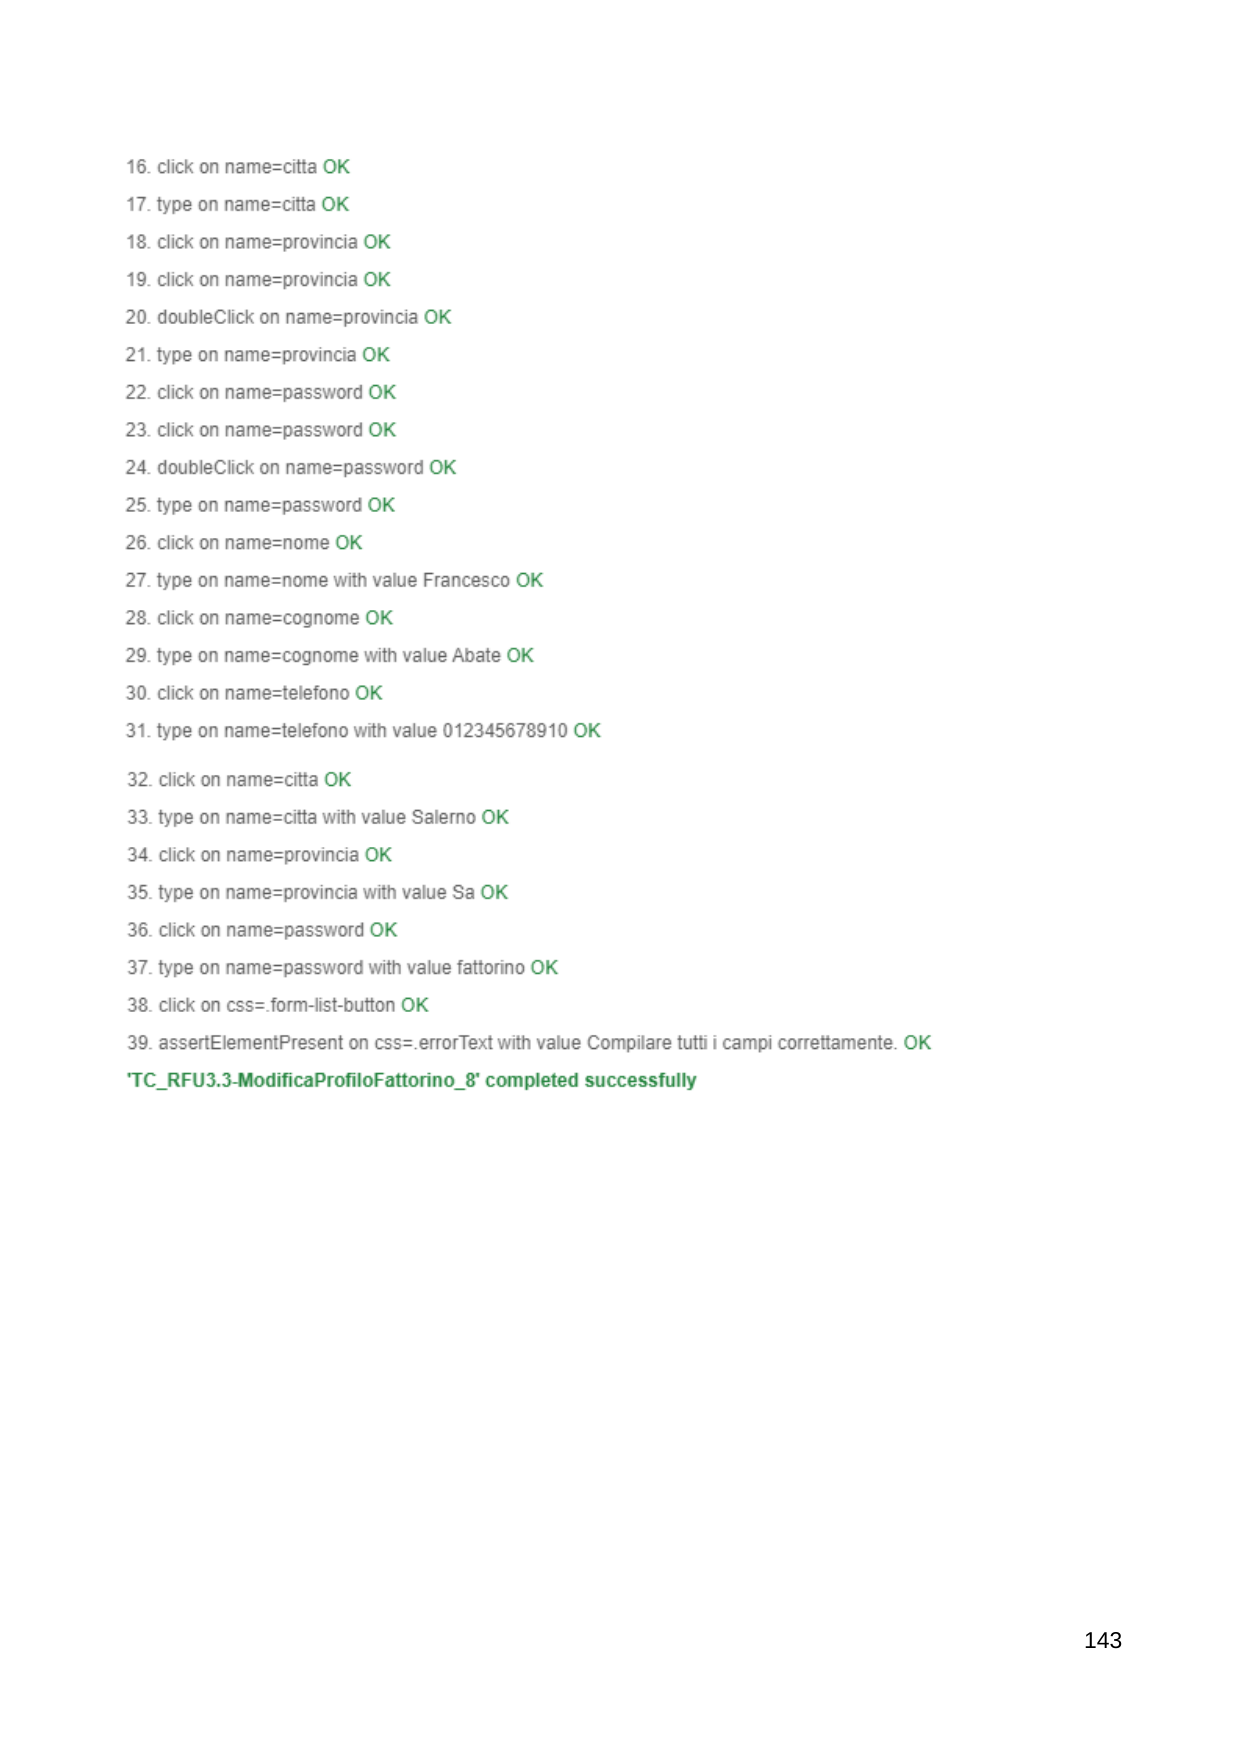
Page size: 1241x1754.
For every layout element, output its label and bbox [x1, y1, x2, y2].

picture [118, 763, 942, 1095]
picture [118, 147, 622, 750]
